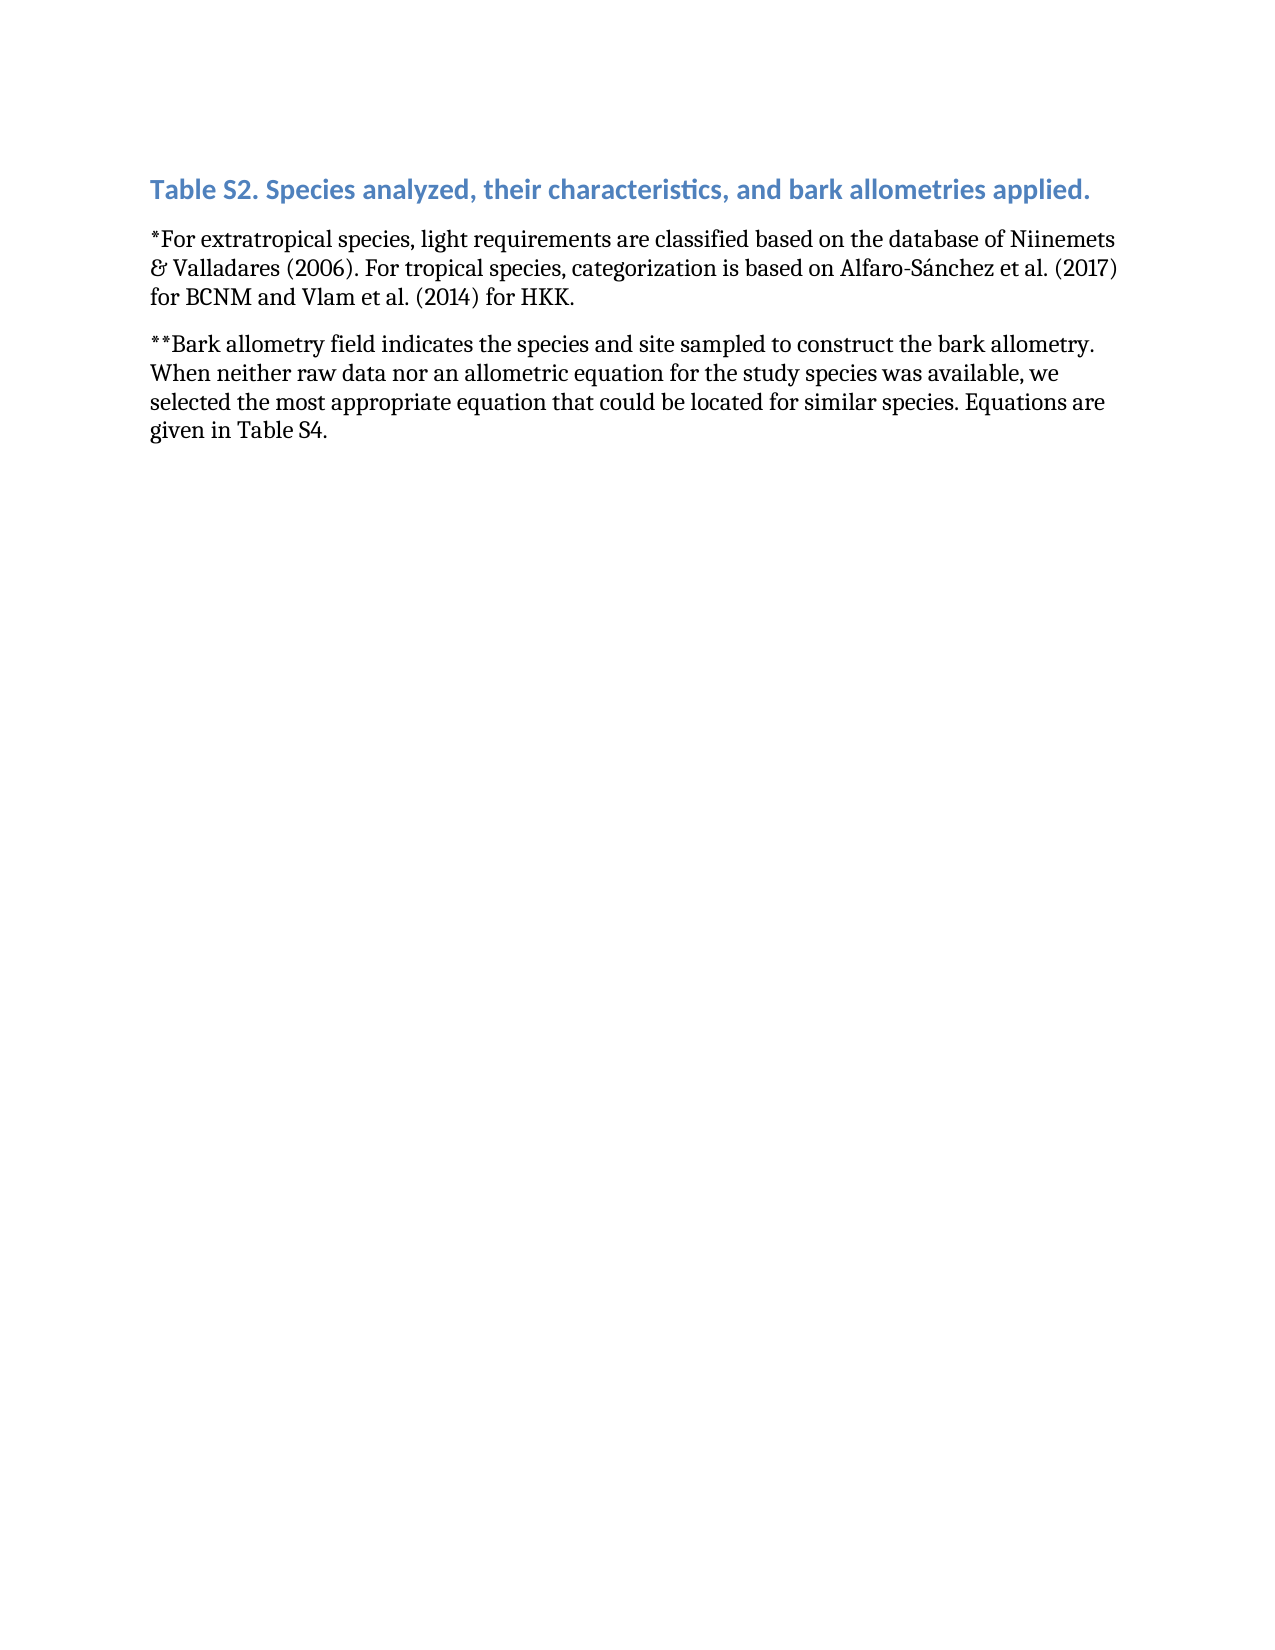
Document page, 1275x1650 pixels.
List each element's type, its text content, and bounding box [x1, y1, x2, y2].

subtitle Table S2. Species analyzed, their characteristics, and bark allometries applied. [150, 171, 1125, 206]
text *For extratropical species, light requirements are classified based on the database of Niinemets & Valladares (2006). For tropical species, categorization is based on Alfaro-Sánchez et al. (2017) for BCNM and Vlam et al. (2014) for HKK. [150, 225, 1125, 311]
text **Bark allometry field indicates the species and site sampled to construct the bark allometry. When neither raw data nor an allometric equation for the study species was available, we selected the most appropriate equation that could be located for similar species. Equations are given in Table S4. [150, 330, 1125, 445]
